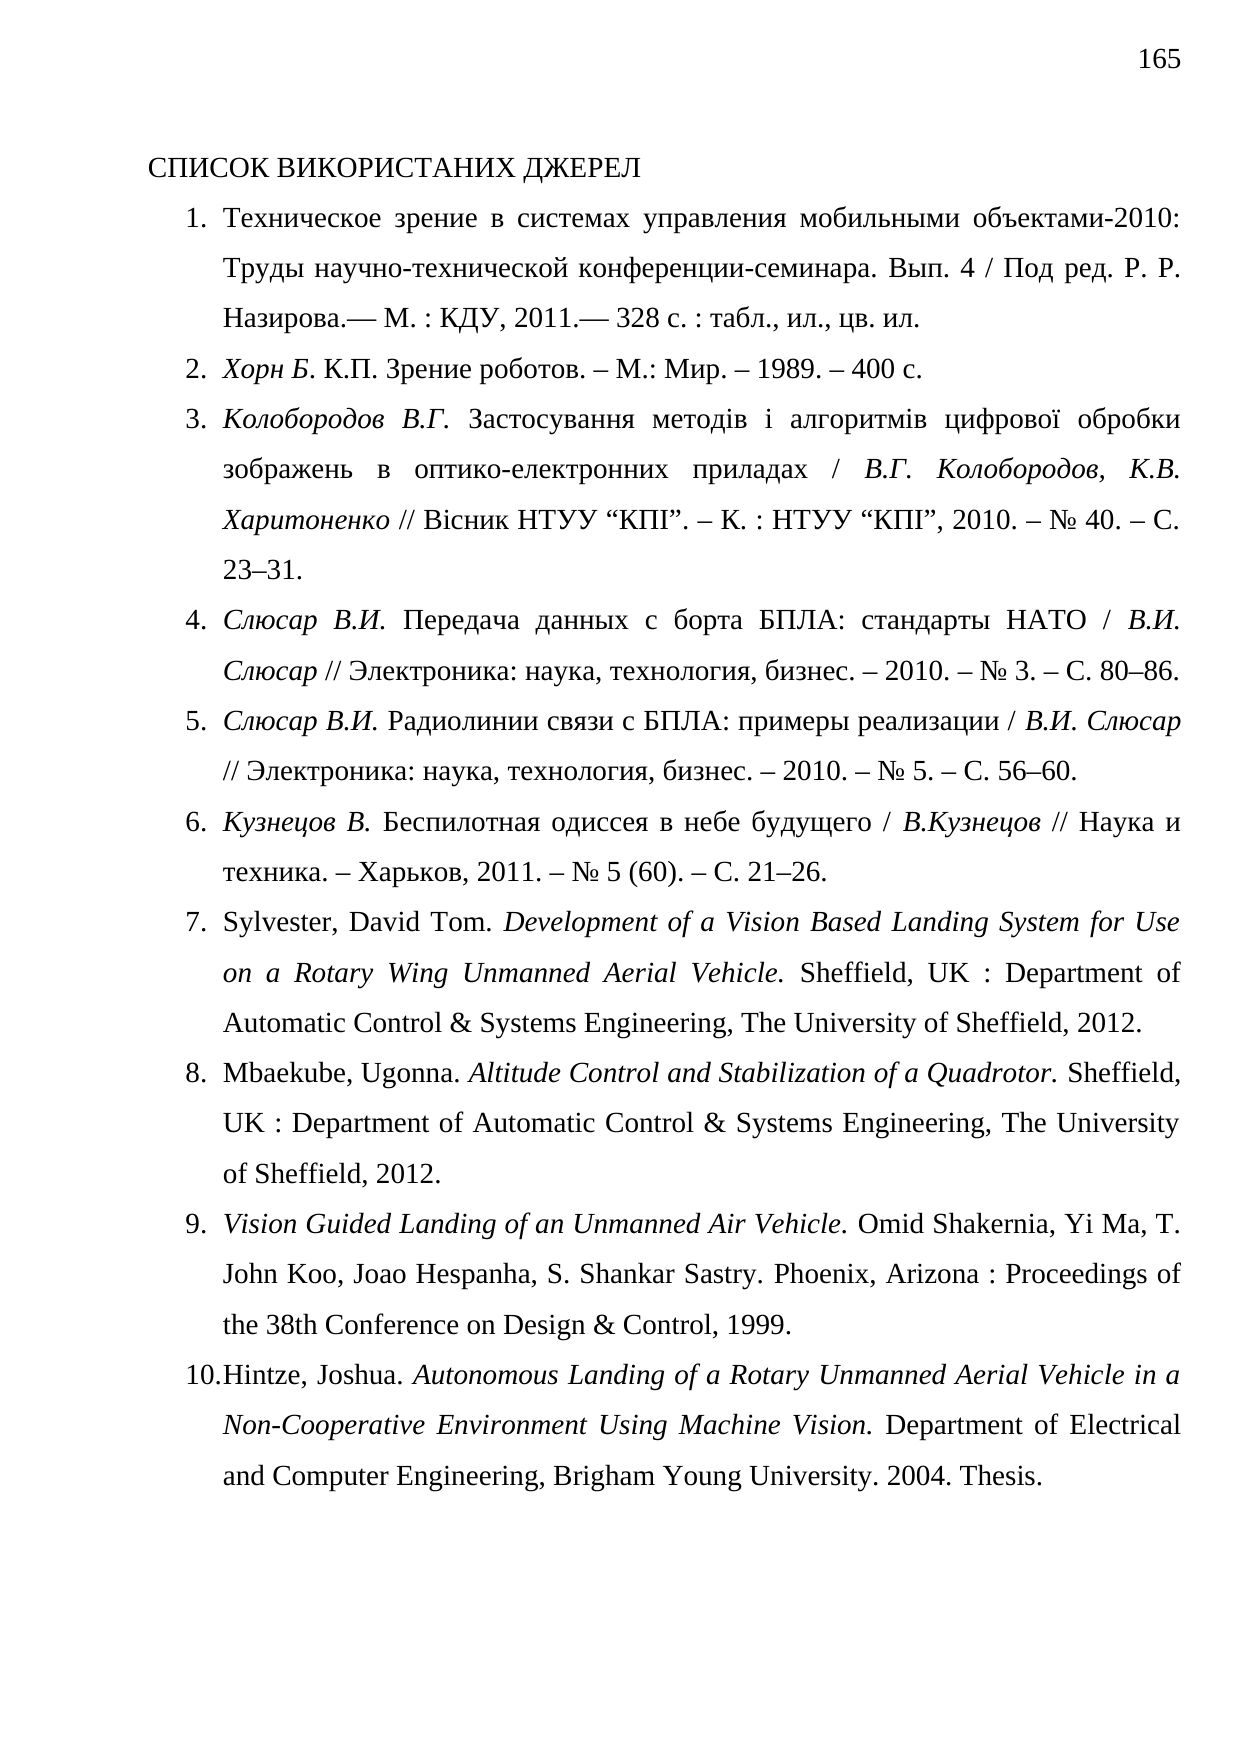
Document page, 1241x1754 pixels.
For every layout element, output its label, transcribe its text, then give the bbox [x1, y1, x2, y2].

list Sylvester, David Tom. Development of a Vision Based Landing System for Use on a Rotary Wing Unmanned Aerial Vehicle. Sheffield, UK : Department of Automatic Control & Systems Engineering, The University of Sheffield, 2012. [185, 904, 1181, 1038]
list Слюсар В.И. Радиолинии связи с БПЛА: примеры реализации / В.И. Слюсар // Электроника: наука, технология, бизнес. – 2010. – № 5. – C. 56–60. [185, 703, 1181, 787]
list Кузнецов В. Беспилотная одиссея в небе будущего / В.Кузнецов // Наука и техника. – Харьков, 2011. – № 5 (60). – С. 21–26. [185, 804, 1181, 888]
list Vision Guided Landing of an Unmanned Air Vehicle. Omid Shakernia, Yi Ma, T. John Koo, Joao Hespanha, S. Shankar Sastry. Phoenix, Arizona : Proceedings of the 38th Conference on Design & Control, 1999. [185, 1206, 1181, 1340]
text СПИСОК ВИКОРИСТАНИХ ДЖЕРЕЛ [148, 150, 1168, 183]
list Mbaekube, Ugonna. Altitude Control and Stabilization of a Quadrotor. Sheffield, UK : Department of Automatic Control & Systems Engineering, The University of Sheffield, 2012. [185, 1055, 1181, 1189]
list Слюсар В.И. Передача данных с борта БПЛА: стандарты НАТО / В.И. Слюсар // Электроника: наука, технология, бизнес. – 2010. – № 3. – С. 80–86. [185, 602, 1181, 686]
list Колобородов В.Г. Застосування методів і алгоритмів цифрової обробки зображень в оптико-електронних приладах / В.Г. Колобородов, К.В. Харитоненко // Вісник НТУУ “КПІ”. – К. : НТУУ “КПІ”, 2010. – № 40. – С. 23–31. [185, 401, 1181, 586]
list Hintze, Joshua. Autonomous Landing of a Rotary Unmanned Aerial Vehicle in a Non-Cooperative Environment Using Machine Vision. Department of Electrical and Computer Engineering, Brigham Young University. 2004. Thesis. [185, 1357, 1181, 1491]
list Хорн Б. К.П. Зрение роботов. – М.: Мир. – 1989. – 400 c. [185, 351, 1181, 384]
list Техническое зрение в системах управления мобильными объектами-2010: Труды научно-технической конференции-семинара. Вып. 4 / Под ред. Р. Р. Назирова.— М. : КДУ, 2011.— 328 с. : табл., ил., цв. ил. [185, 200, 1181, 334]
